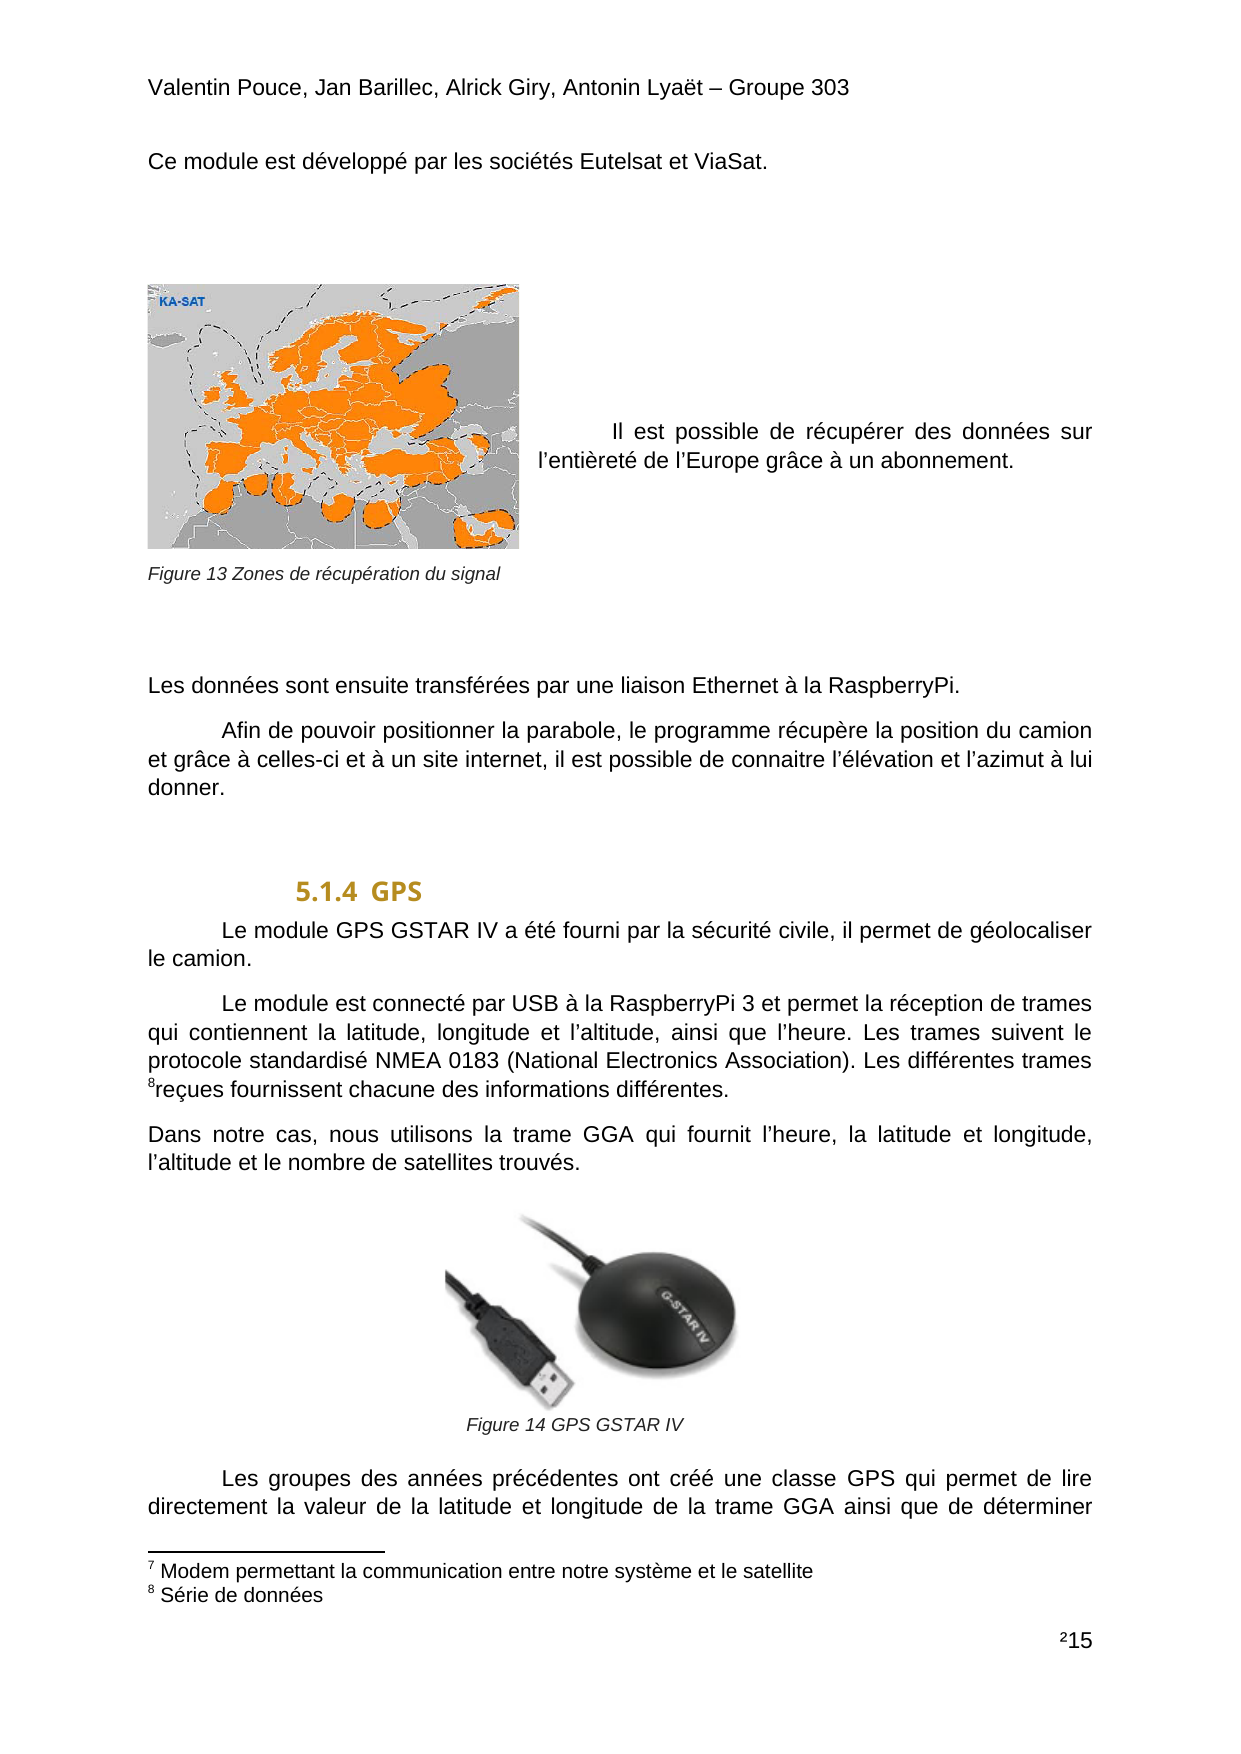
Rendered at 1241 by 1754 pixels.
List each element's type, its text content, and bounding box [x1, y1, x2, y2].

picture [147, 284, 520, 549]
text Le module GPS GSTAR IV a été fourni par la sécurité civile, il permet de géolocaliser le camion. [148, 917, 1093, 971]
text Le module est connecté par USB à la RaspberryPi 3 et permet la réception de trames qui contiennent la latitude, longitude et l’altitude, ainsi que l’heure. Les trames suivent le protocole standardisé NMEA 0183 (National Electronics Association). Les différentes trames reçues fournissent chacune des informations différentes. [148, 990, 1093, 1102]
text Ce module est développé par les sociétés Eutelsat et ViaSat. [148, 148, 1093, 174]
text Les données sont ensuite transférées par une liaison Ethernet à la RaspberryPi. [148, 672, 1093, 698]
picture [422, 1196, 799, 1447]
subtitle GPS [295, 873, 1093, 909]
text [148, 1465, 1093, 1519]
text Dans notre cas, nous utilisons la trame GGA qui fournit l’heure, la latitude et longitude, l’altitude et le nombre de satellites trouvés. [148, 1121, 1093, 1175]
text Il est possible de récupérer des données sur l’entièreté de l’Europe grâce à un abonnement. [520, 418, 1093, 473]
text Afin de pouvoir positionner la parabole, le programme récupère la position du camion et grâce à celles-ci et à un site internet, il est possible de connaitre l’élévation et l’azimut à lui donner. [148, 717, 1093, 801]
